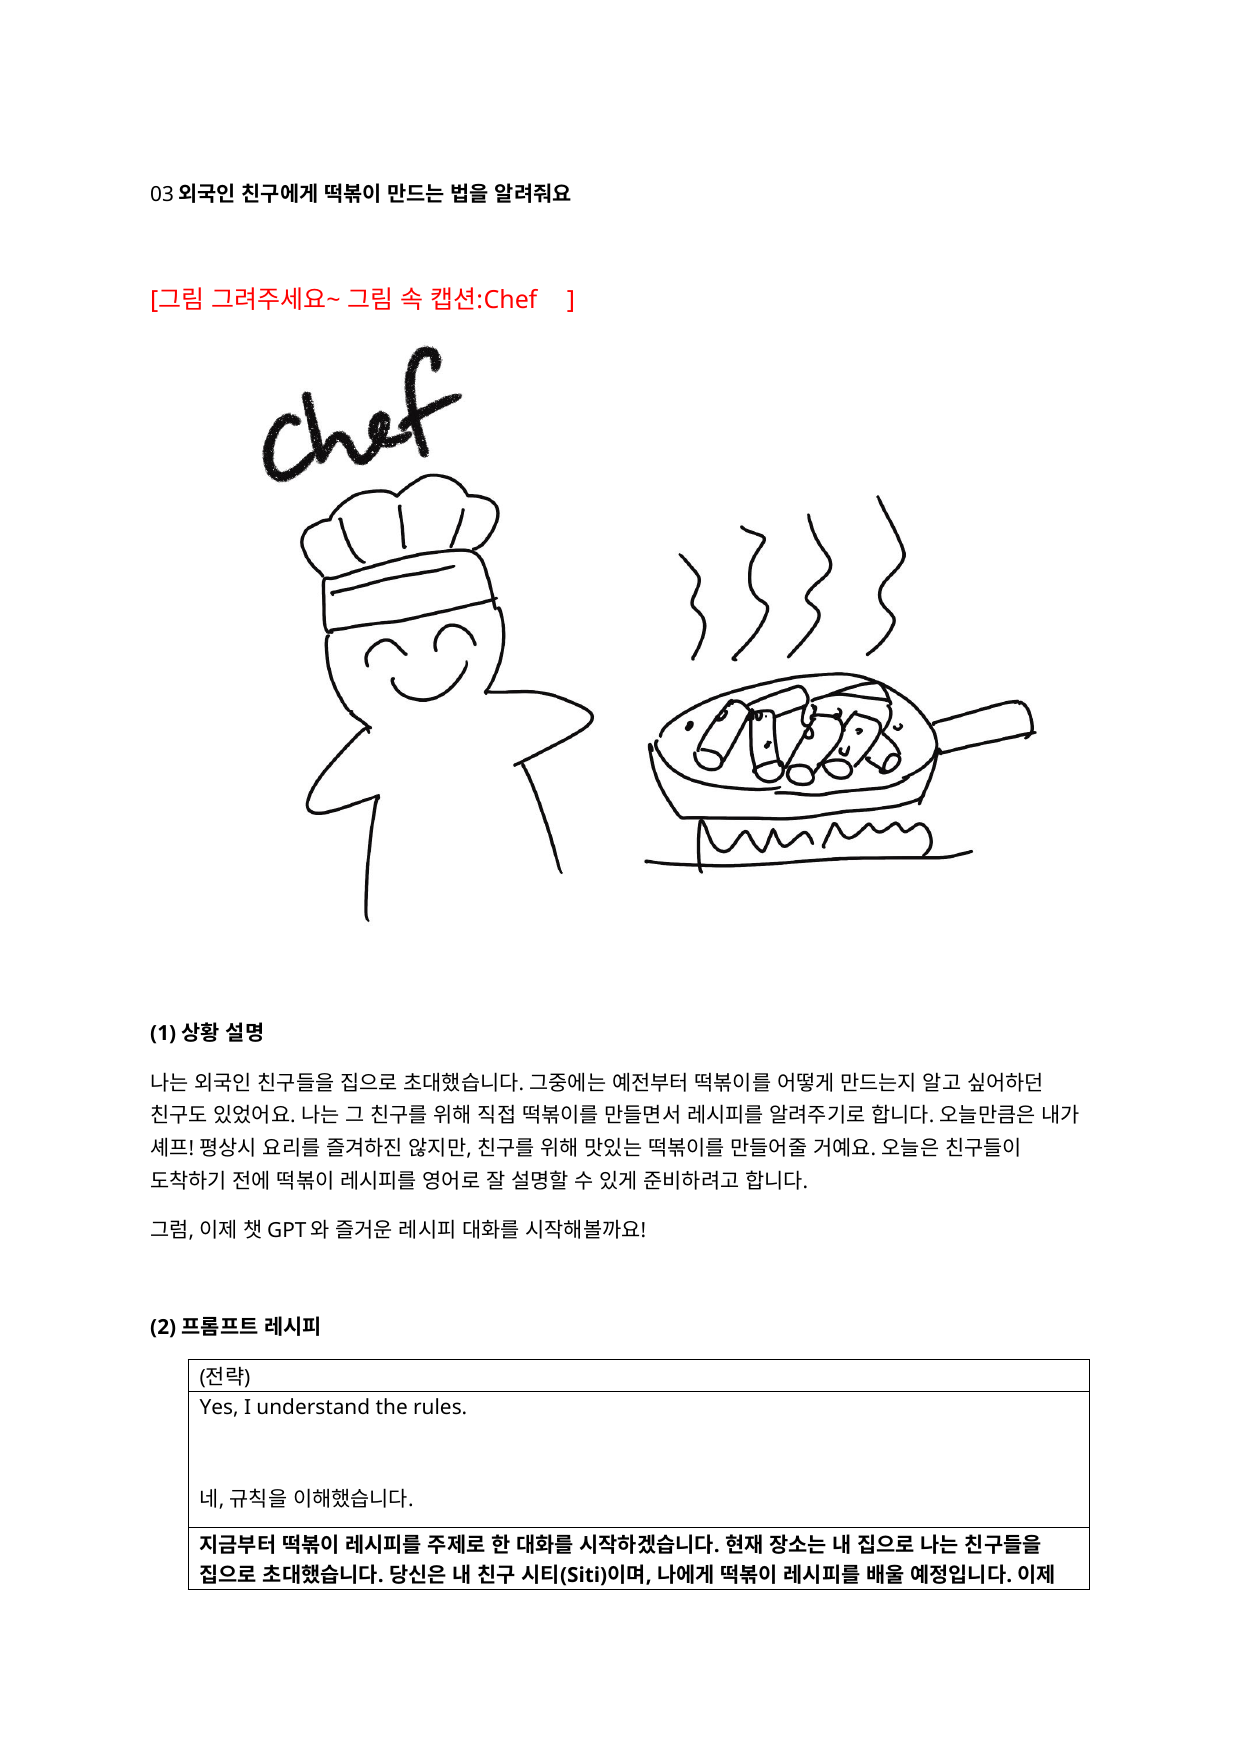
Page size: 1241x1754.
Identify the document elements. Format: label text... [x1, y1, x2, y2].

text 나는 외국인 친구들을 집으로 초대했습니다. 그중에는 예전부터 떡볶이를 어떻게 만드는지 알고 싶어하던 친구도 있었어요. 나는 그 친구를 위해 직접 떡볶이를 만들면서 레시피를 알려주기로 합니다. 오늘만큼은 내가 셰프! 평상시 요리를 즐겨하진 않지만, 친구를 위해 맛있는 떡볶이를 만들어줄 거예요. 오늘은 친구들이 도착하기 전에 떡볶이 레시피를 영어로 잘 설명할 수 있게 준비하려고 합니다. [150, 1066, 1090, 1194]
table_cell Yes, I understand the rules. 네, 규칙을 이해했습니다. [189, 1392, 1089, 1527]
text (1) 상황 설명 [150, 1016, 1090, 1047]
table_header (전략) [189, 1360, 1089, 1391]
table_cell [189, 1528, 1089, 1589]
text [그림 그려주세요~ 그림 속 캡션: Chef ] [150, 280, 1090, 316]
text 그럼, 이제 챗GPT와 즐거운 레시피 대화를 시작해볼까요! [150, 1213, 1090, 1244]
text (2) 프롬프트 레시피 [150, 1310, 1090, 1340]
picture [150, 335, 1090, 951]
text 03외국인 친구에게 떡볶이 만드는 법을 알려줘요 [150, 177, 1090, 207]
